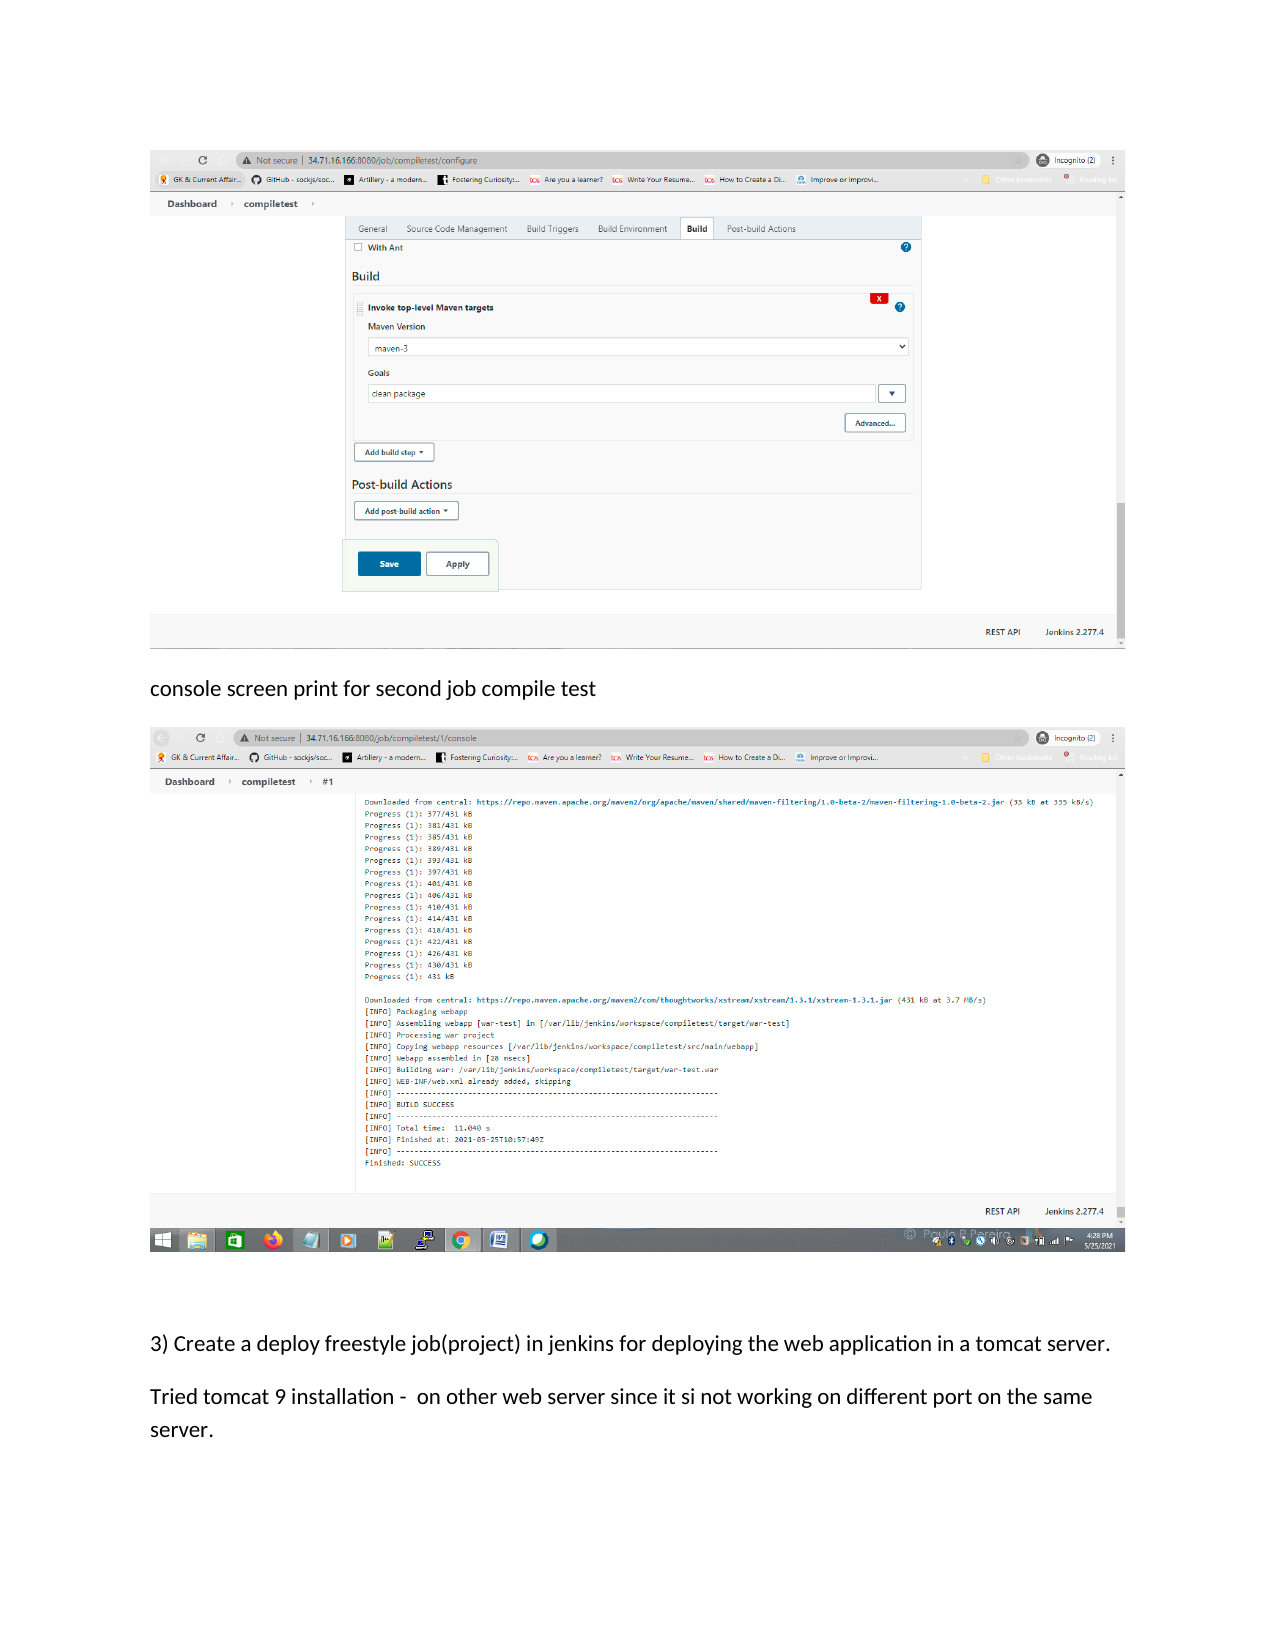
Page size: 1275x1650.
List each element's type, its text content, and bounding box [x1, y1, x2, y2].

text console screen print for second job compile test [150, 674, 1125, 702]
picture [150, 150, 1125, 649]
text 3) Create a deploy freestyle job(project) in jenkins for deploying the web application in a tomcat server. [150, 1329, 1125, 1357]
picture [150, 727, 1125, 1252]
text Tried tomcat 9 installation - on other web server since it si not working on different port on the same server. [150, 1382, 1125, 1443]
